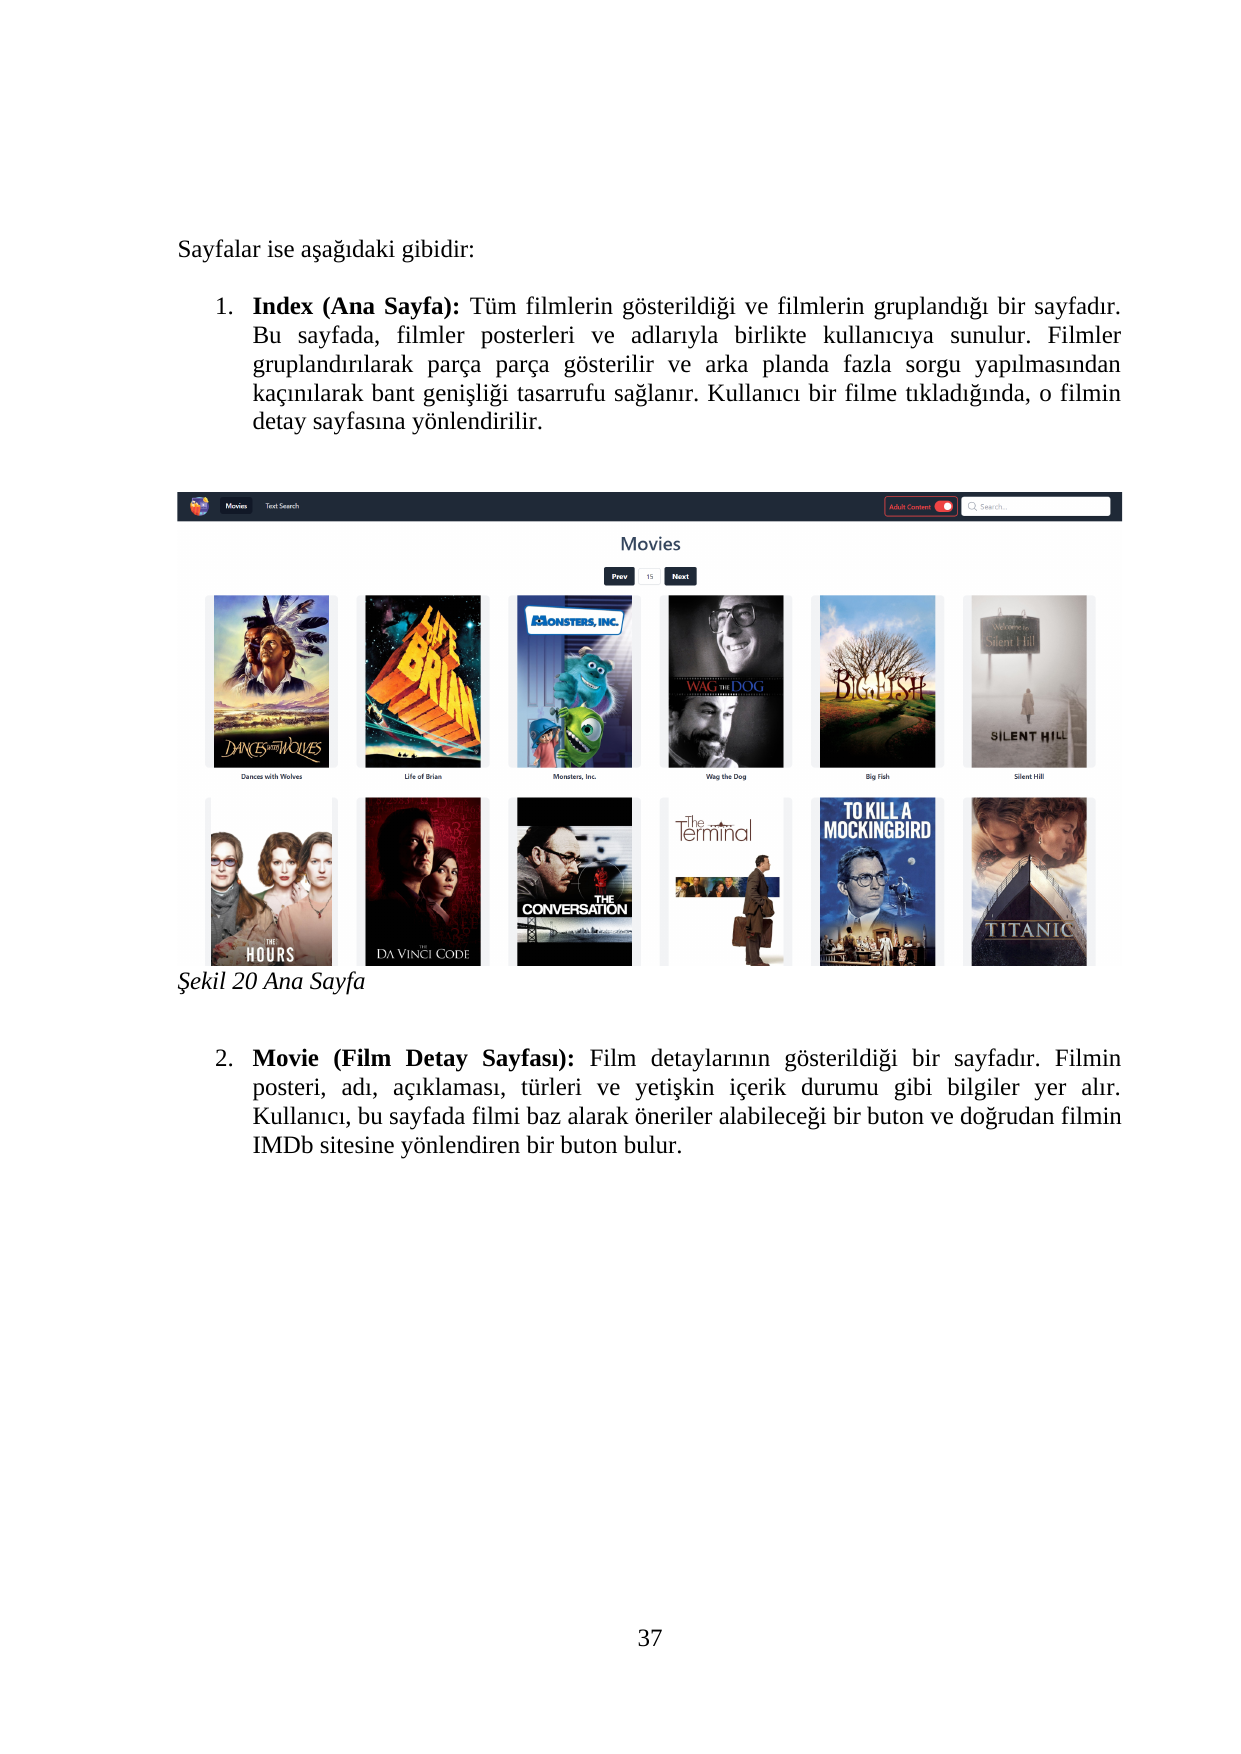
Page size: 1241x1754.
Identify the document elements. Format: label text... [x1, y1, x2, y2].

text Şekil 20 Ana Sayfa [177, 966, 1122, 994]
list Movie (Film Detay Sayfası): Film detaylarının gösterildiği bir sayfadır. Filmin posteri, adı, açıklaması, türleri ve yetişkin içerik durumu gibi bilgiler yer alır. Kullanıcı, bu sayfada filmi baz alarak öneriler alabileceği bir buton ve doğrudan filmin IMDb sitesine yönlendiren bir buton bulur. [215, 1043, 1122, 1158]
list Index (Ana Sayfa): Tüm filmlerin gösterildiği ve filmlerin gruplandığı bir sayfadır. Bu sayfada, filmler posterleri ve adlarıyla birlikte kullanıcıya sunulur. Filmler gruplandırılarak parça parça gösterilir ve arka planda fazla sorgu yapılmasından kaçınılarak bant genişliği tasarrufu sağlanır. Kullanıcı bir filme tıkladığında, o filmin detay sayfasına yönlendirilir. [215, 291, 1122, 435]
picture [177, 492, 1123, 966]
text Sayfalar ise aşağıdaki gibidir: [177, 234, 1122, 263]
